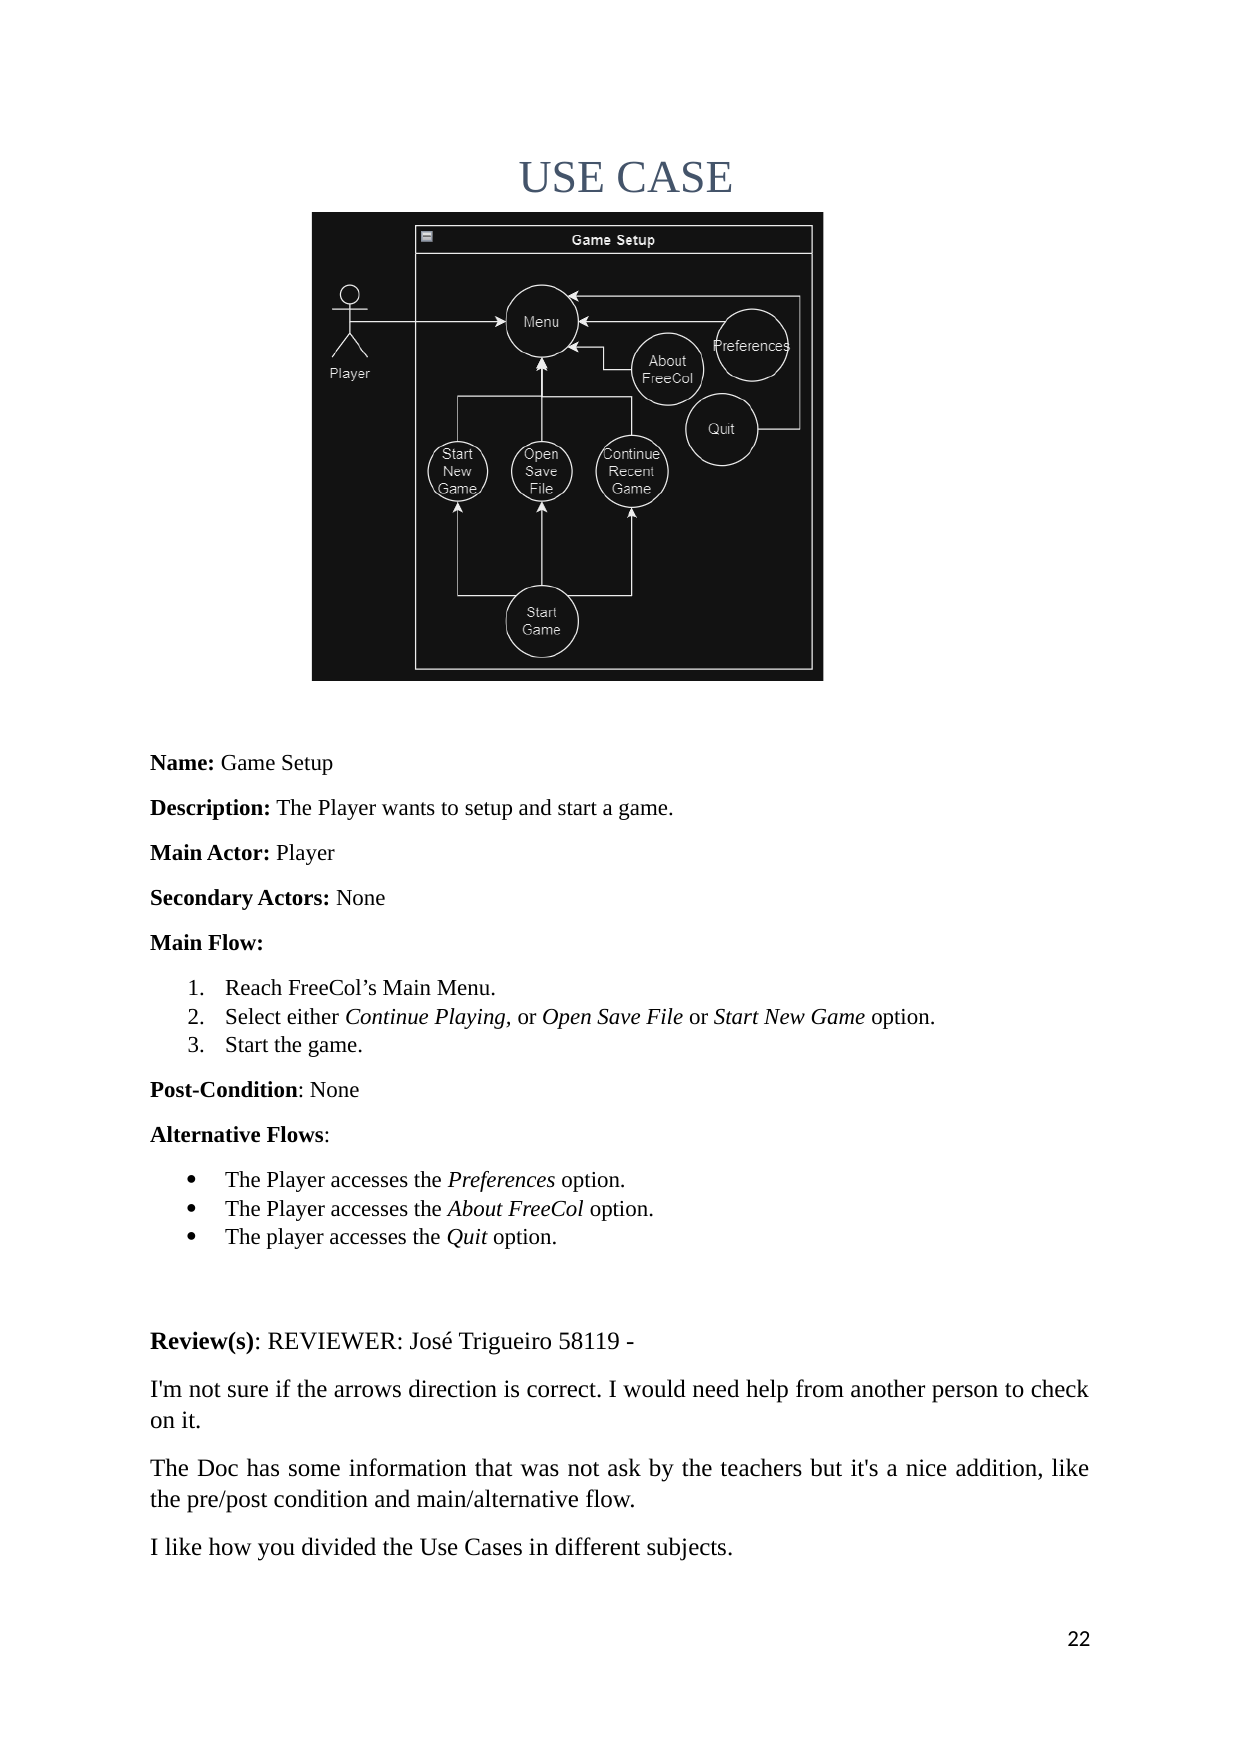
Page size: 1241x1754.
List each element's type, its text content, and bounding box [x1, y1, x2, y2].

text I'm not sure if the arrows direction is correct. I would need help from another person to check on it. [150, 1374, 1090, 1434]
list The Player accesses the About FreeCol option. [187, 1195, 1090, 1221]
text The Doc has some information that was not ask by the teachers but it's a nice addition, like the pre/post condition and main/alternative flow. [150, 1453, 1090, 1513]
list The player accesses the Quit option. [187, 1223, 1090, 1250]
text Alternative Flows: [150, 1121, 1090, 1148]
text Name: Game Setup [150, 749, 1090, 775]
text Post-Condition: None [150, 1076, 1090, 1103]
text I like how you divided the Use Cases in different subjects. [150, 1532, 1090, 1560]
text Main Flow: [150, 929, 1090, 956]
list Select either Continue Playing, or Open Save File or Start New Game option. [187, 1003, 1090, 1029]
text Secondary Actors: None [150, 884, 1090, 910]
text Review(s): REVIEWER: José Trigueiro 58119 - [150, 1326, 1090, 1355]
list Start the game. [187, 1031, 1090, 1057]
list The Player accesses the Preferences option. [187, 1166, 1090, 1193]
picture [311, 212, 824, 681]
text USE CASE [150, 150, 1090, 203]
text Description: The Player wants to setup and start a game. [150, 794, 1090, 820]
text Main Actor: Player [150, 839, 1090, 865]
list Reach FreeCol’s Main Menu. [187, 974, 1090, 1001]
